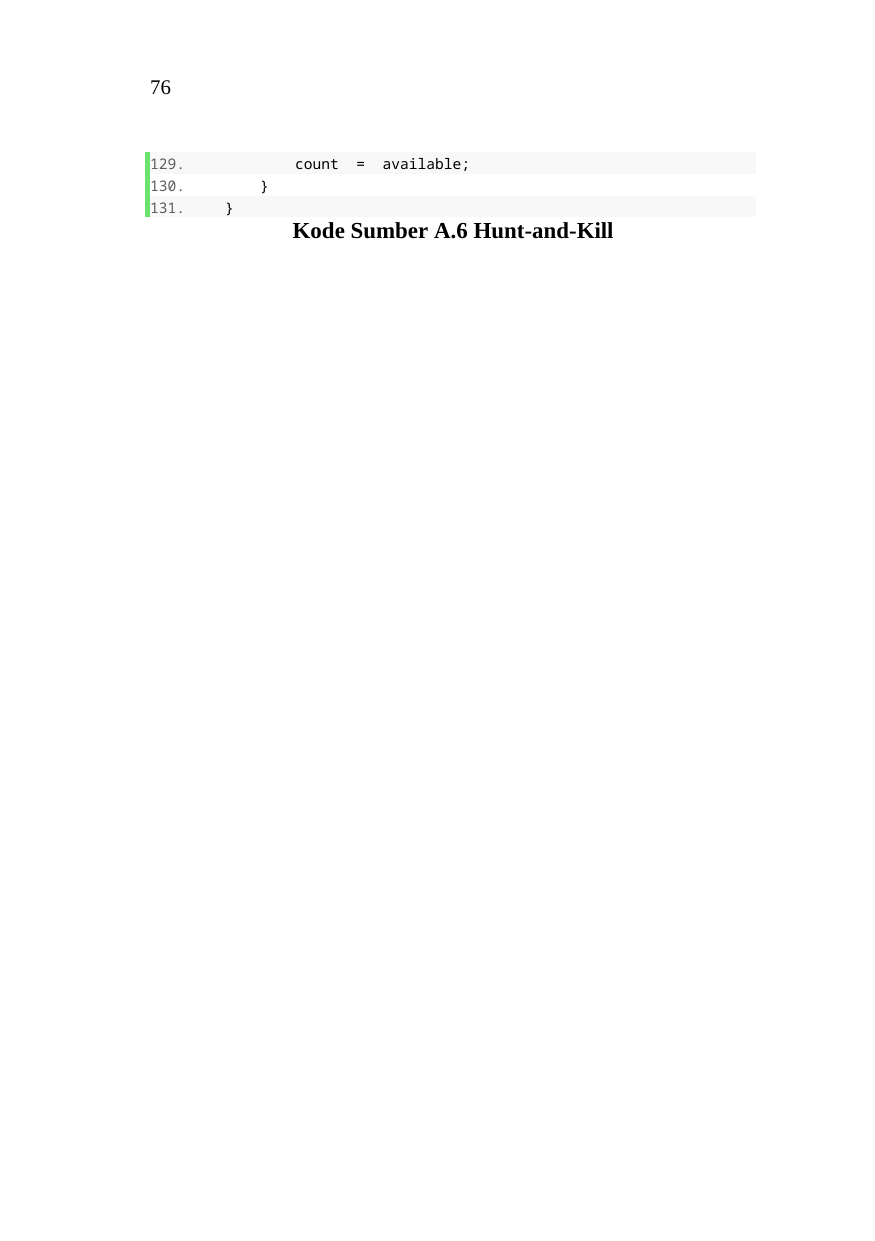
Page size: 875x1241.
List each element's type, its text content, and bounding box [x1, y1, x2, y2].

list } [150, 174, 756, 196]
list } [150, 196, 756, 217]
list count = available; [150, 152, 756, 174]
